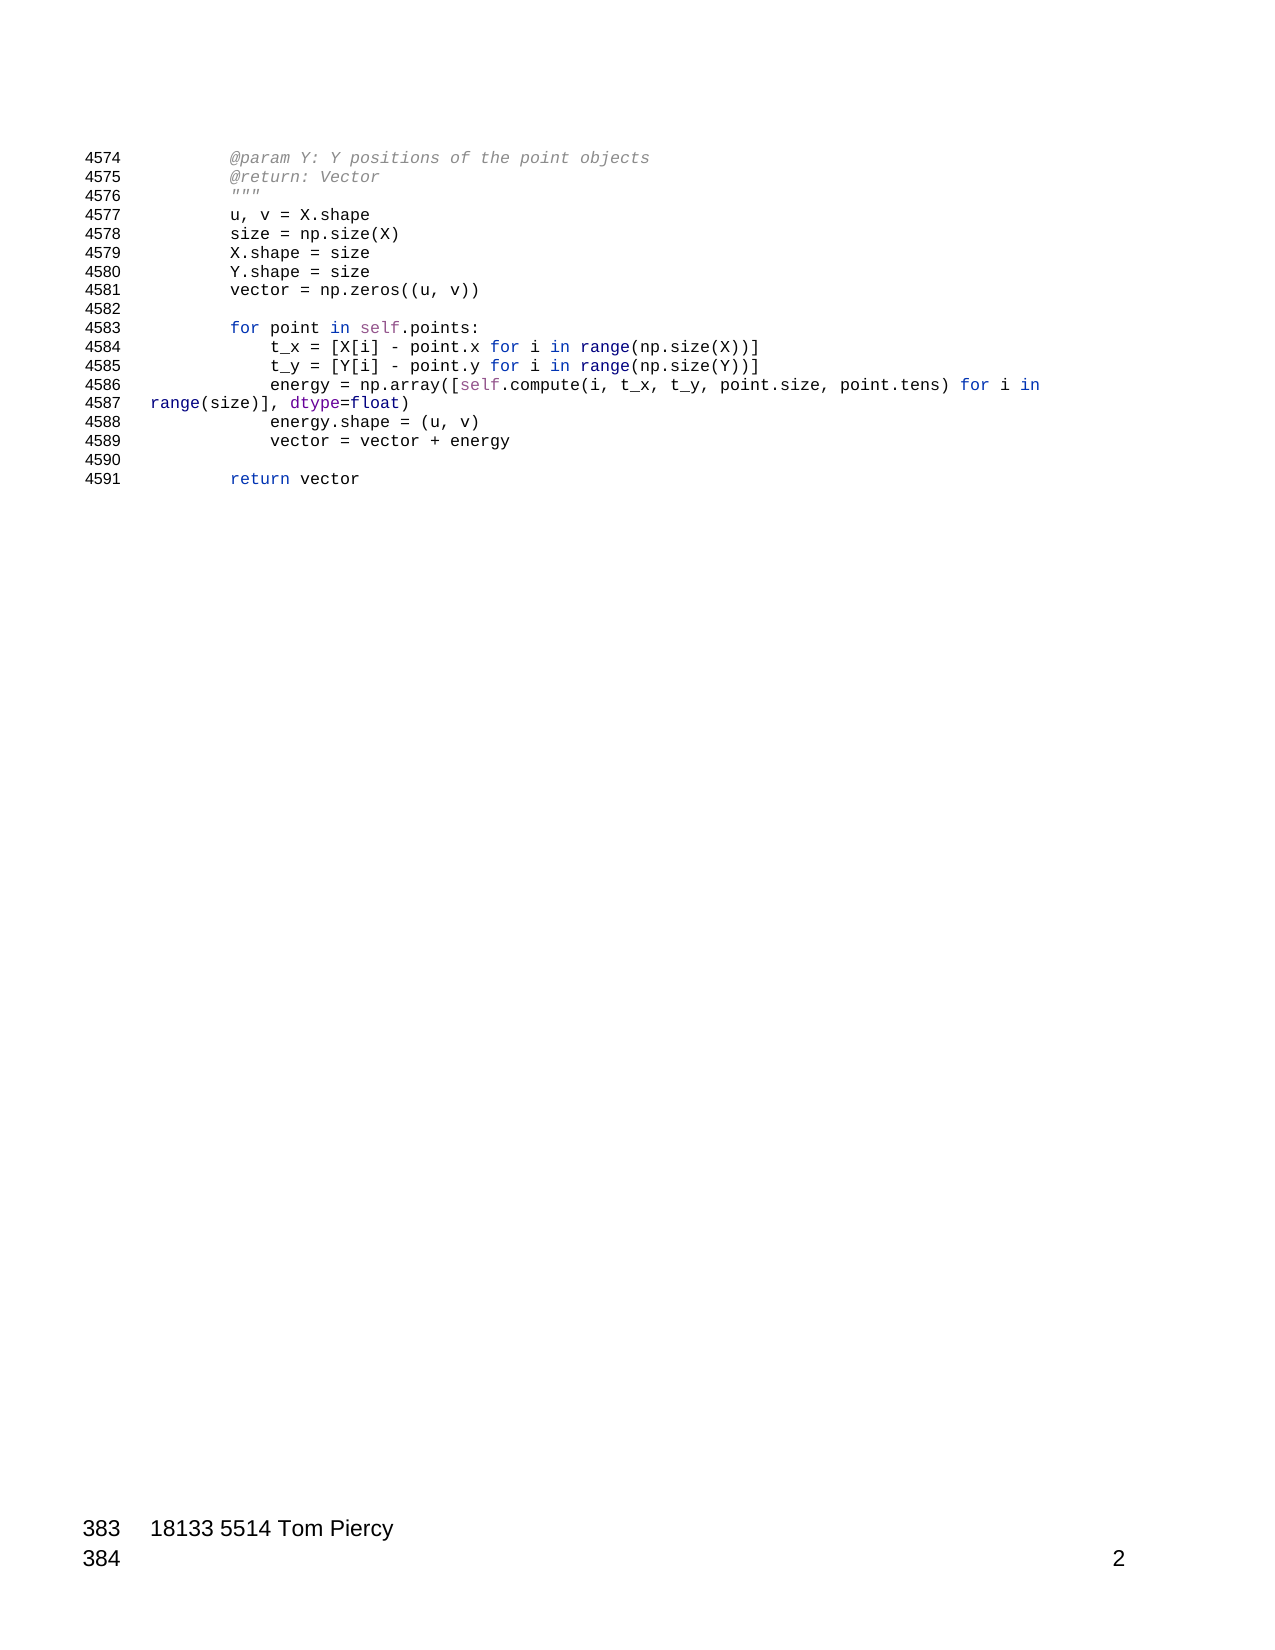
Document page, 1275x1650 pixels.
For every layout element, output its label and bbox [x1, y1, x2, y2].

text [150, 150, 1125, 489]
